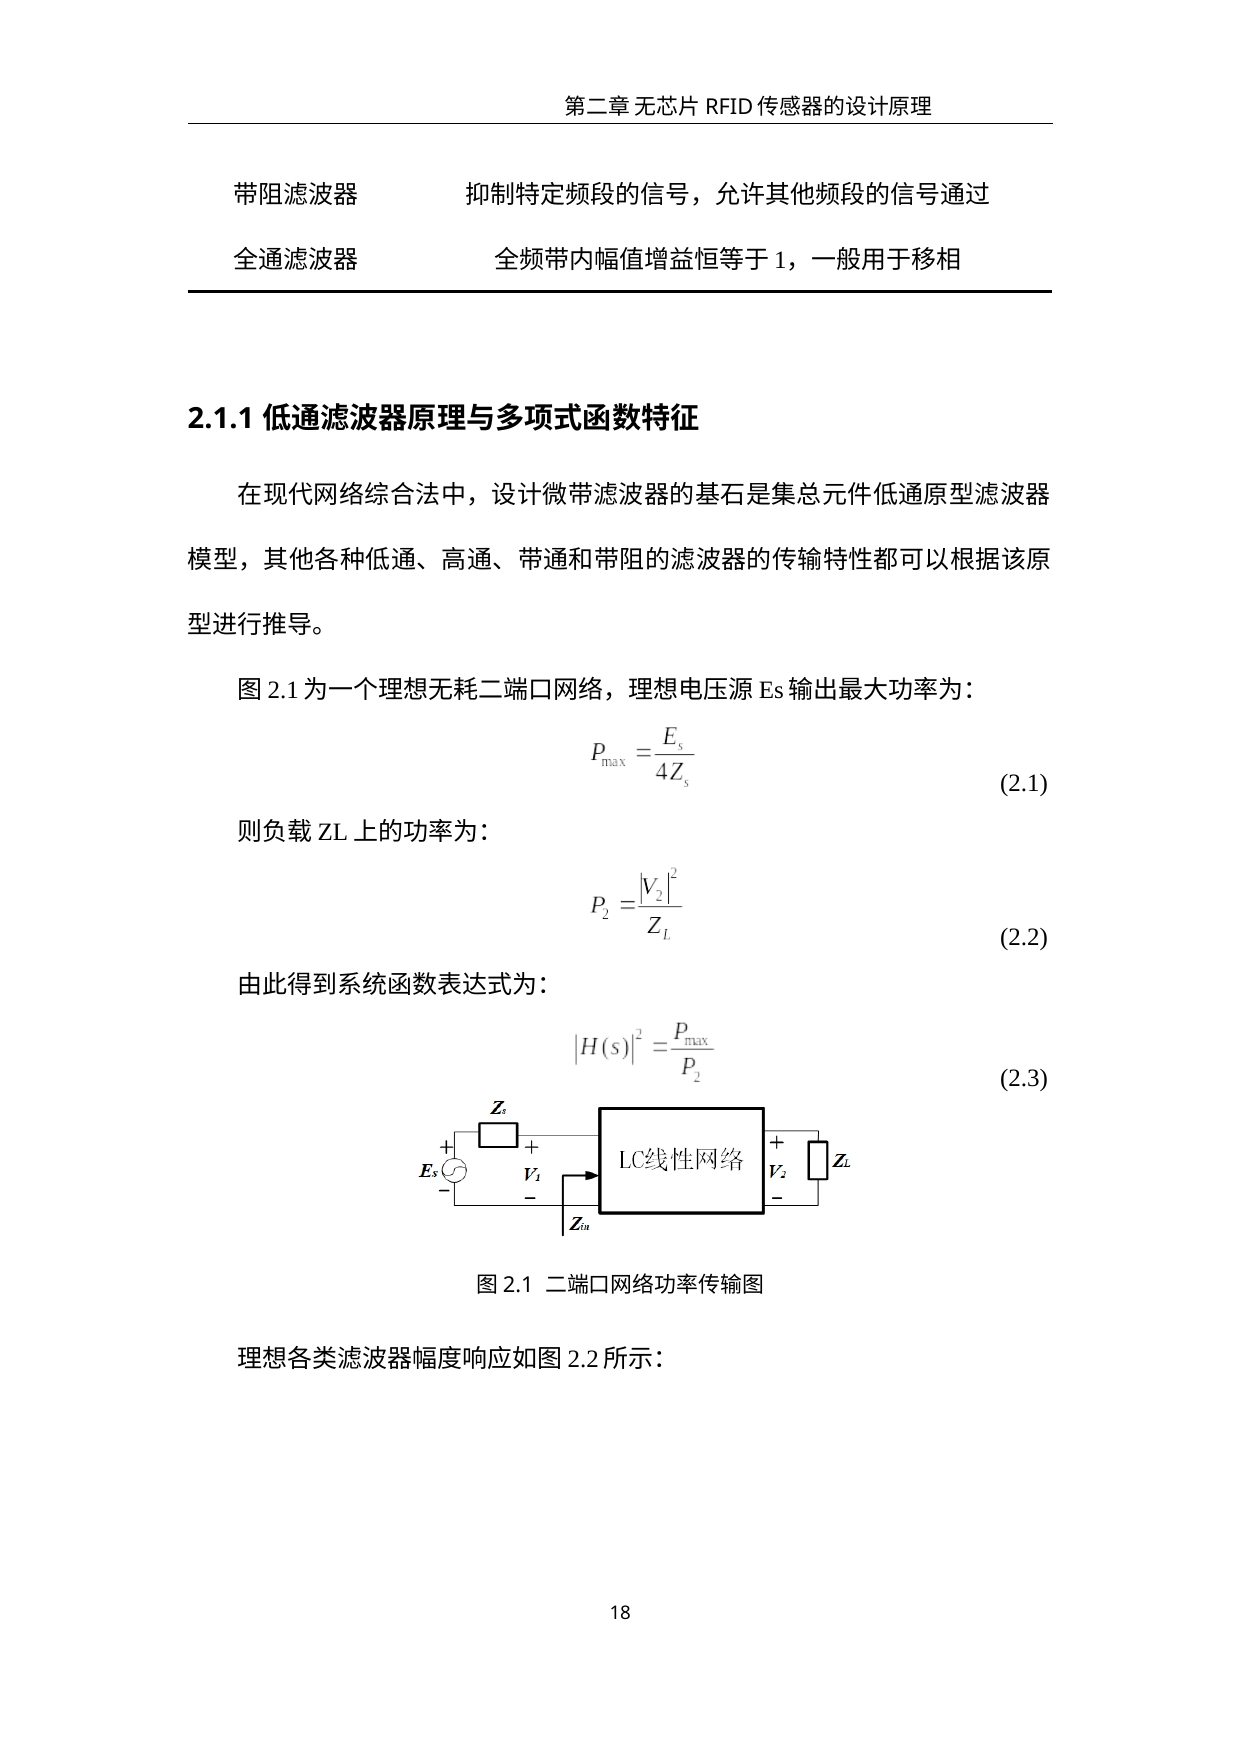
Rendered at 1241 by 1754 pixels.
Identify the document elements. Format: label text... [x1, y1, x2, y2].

text (2.1) [187, 720, 1053, 797]
text 理想各类滤波器幅度响应如图2.2所示： [187, 1324, 1053, 1389]
table_cell 全通滤波器 [188, 225, 403, 290]
text (2.2) [187, 862, 1053, 950]
picture [407, 1091, 858, 1244]
text 在现代网络综合法中，设计微带滤波器的基石是集总元件低通原型滤波器模型，其他各种低通、高通、带通和带阻的滤波器的传输特性都可以根据该原型进行推导。 [187, 460, 1053, 655]
text 图2.1 二端口网络功率传输图 [187, 1267, 1053, 1299]
subtitle 2.1.1 低通滤波器原理与多项式函数特征 [187, 383, 1053, 448]
table_cell 带阻滤波器 [188, 160, 403, 225]
text (2.3) [187, 1015, 1053, 1092]
table_cell 全频带内幅值增益恒等于1，一般用于移相 [404, 225, 1052, 290]
text 则负载ZL上的功率为： [187, 797, 1053, 862]
table_cell 抑制特定频段的信号，允许其他频段的信号通过 [404, 160, 1052, 225]
text 图2.1为一个理想无耗二端口网络，理想电压源Es输出最大功率为： [187, 655, 1053, 720]
text 由此得到系统函数表达式为： [187, 950, 1053, 1015]
